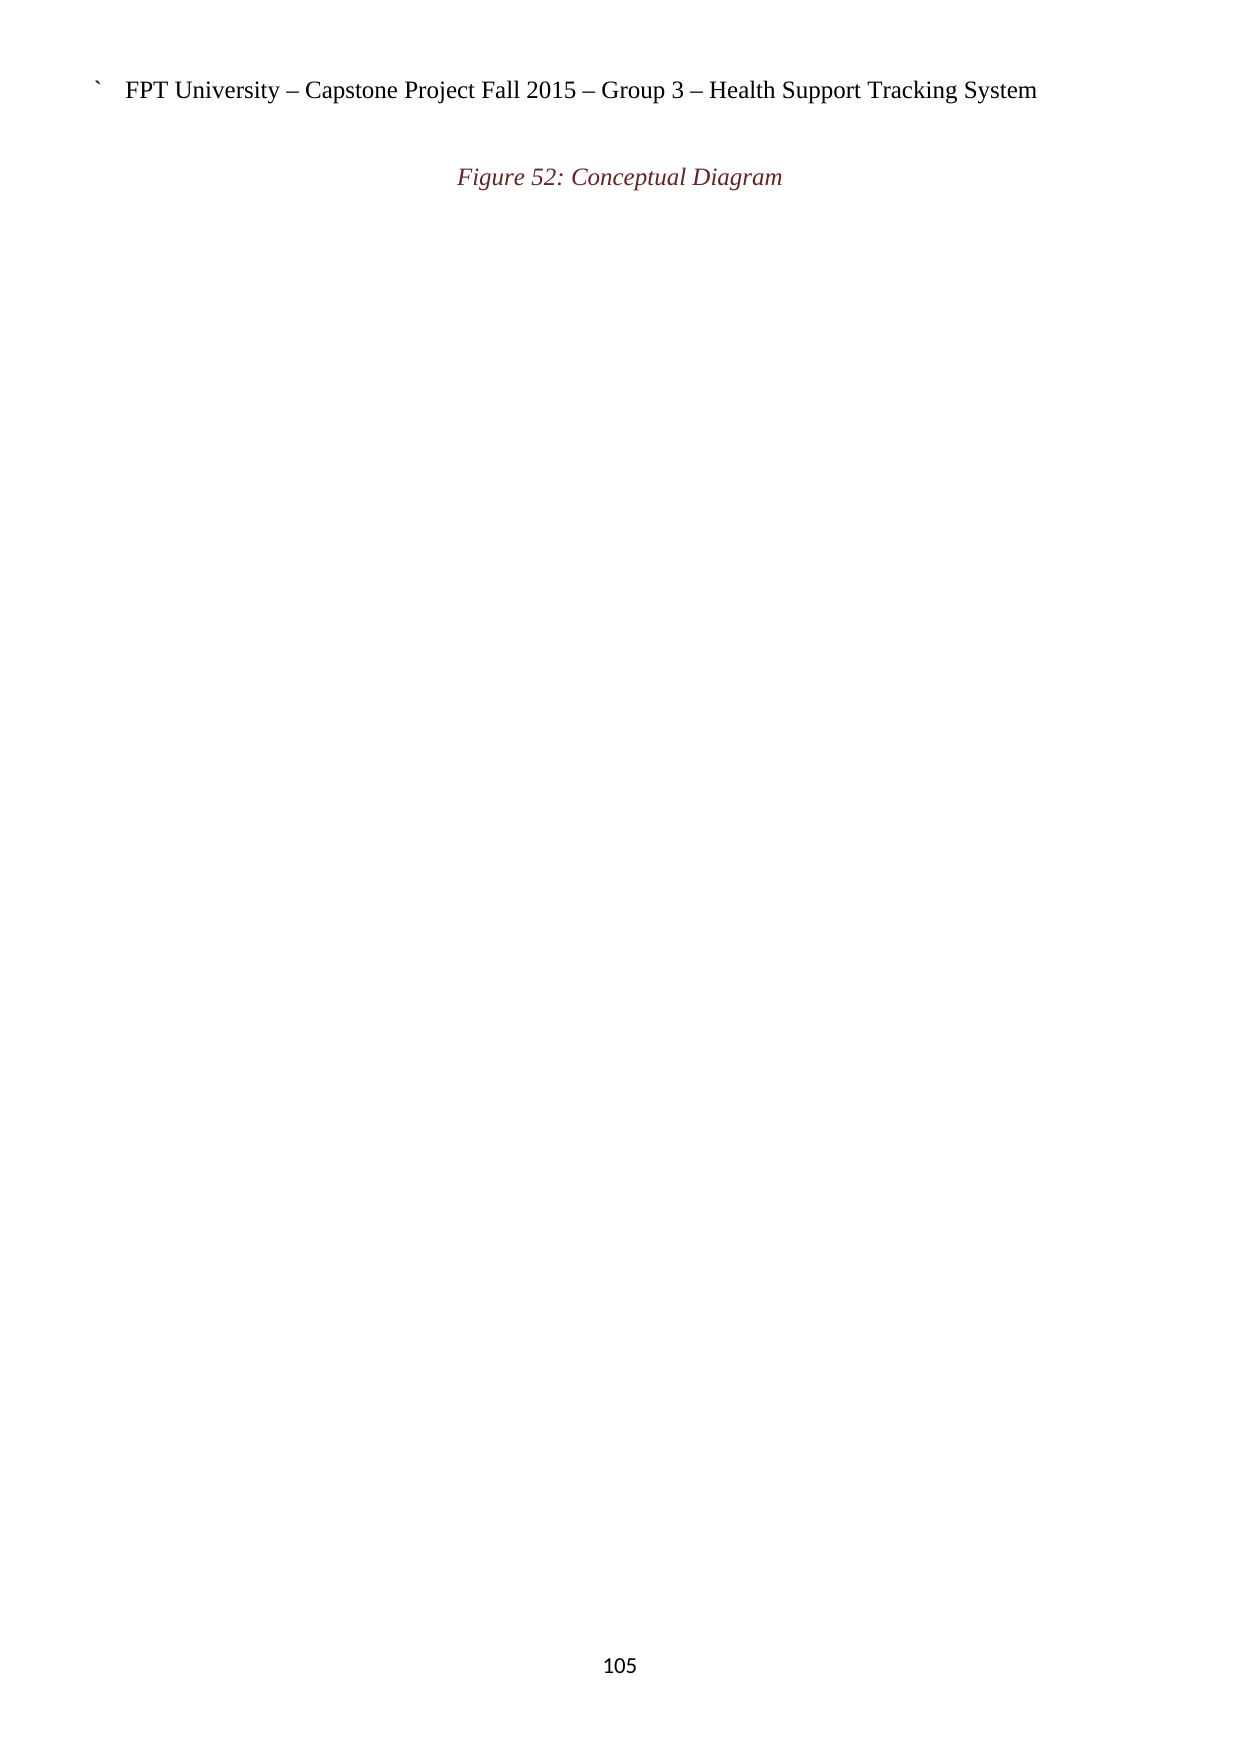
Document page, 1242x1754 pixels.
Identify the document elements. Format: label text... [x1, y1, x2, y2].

text Figure 52: Conceptual Diagram [94, 162, 1146, 191]
